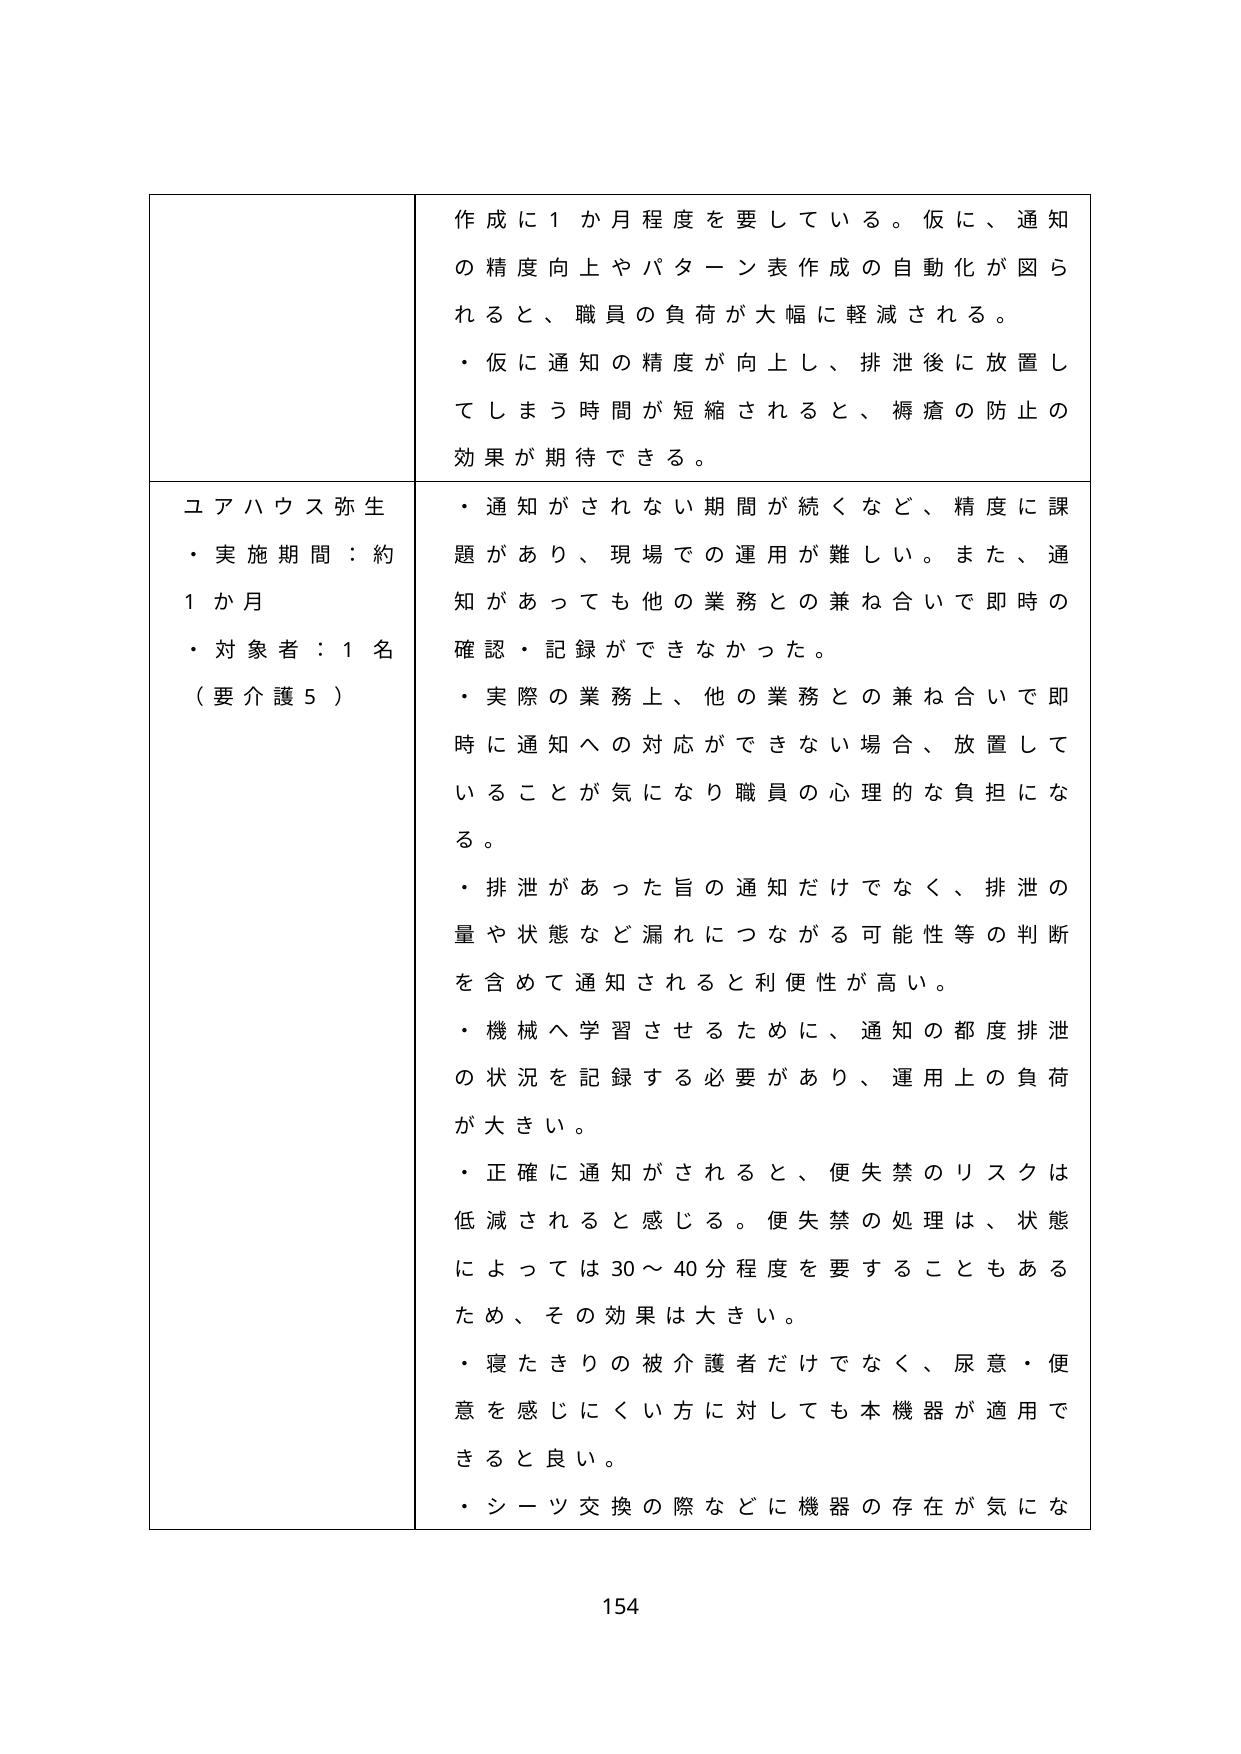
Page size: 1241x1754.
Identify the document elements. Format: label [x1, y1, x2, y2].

table_cell [416, 482, 1090, 1529]
table_cell [150, 482, 414, 1529]
table_cell [150, 195, 414, 481]
table_cell [416, 195, 1090, 481]
